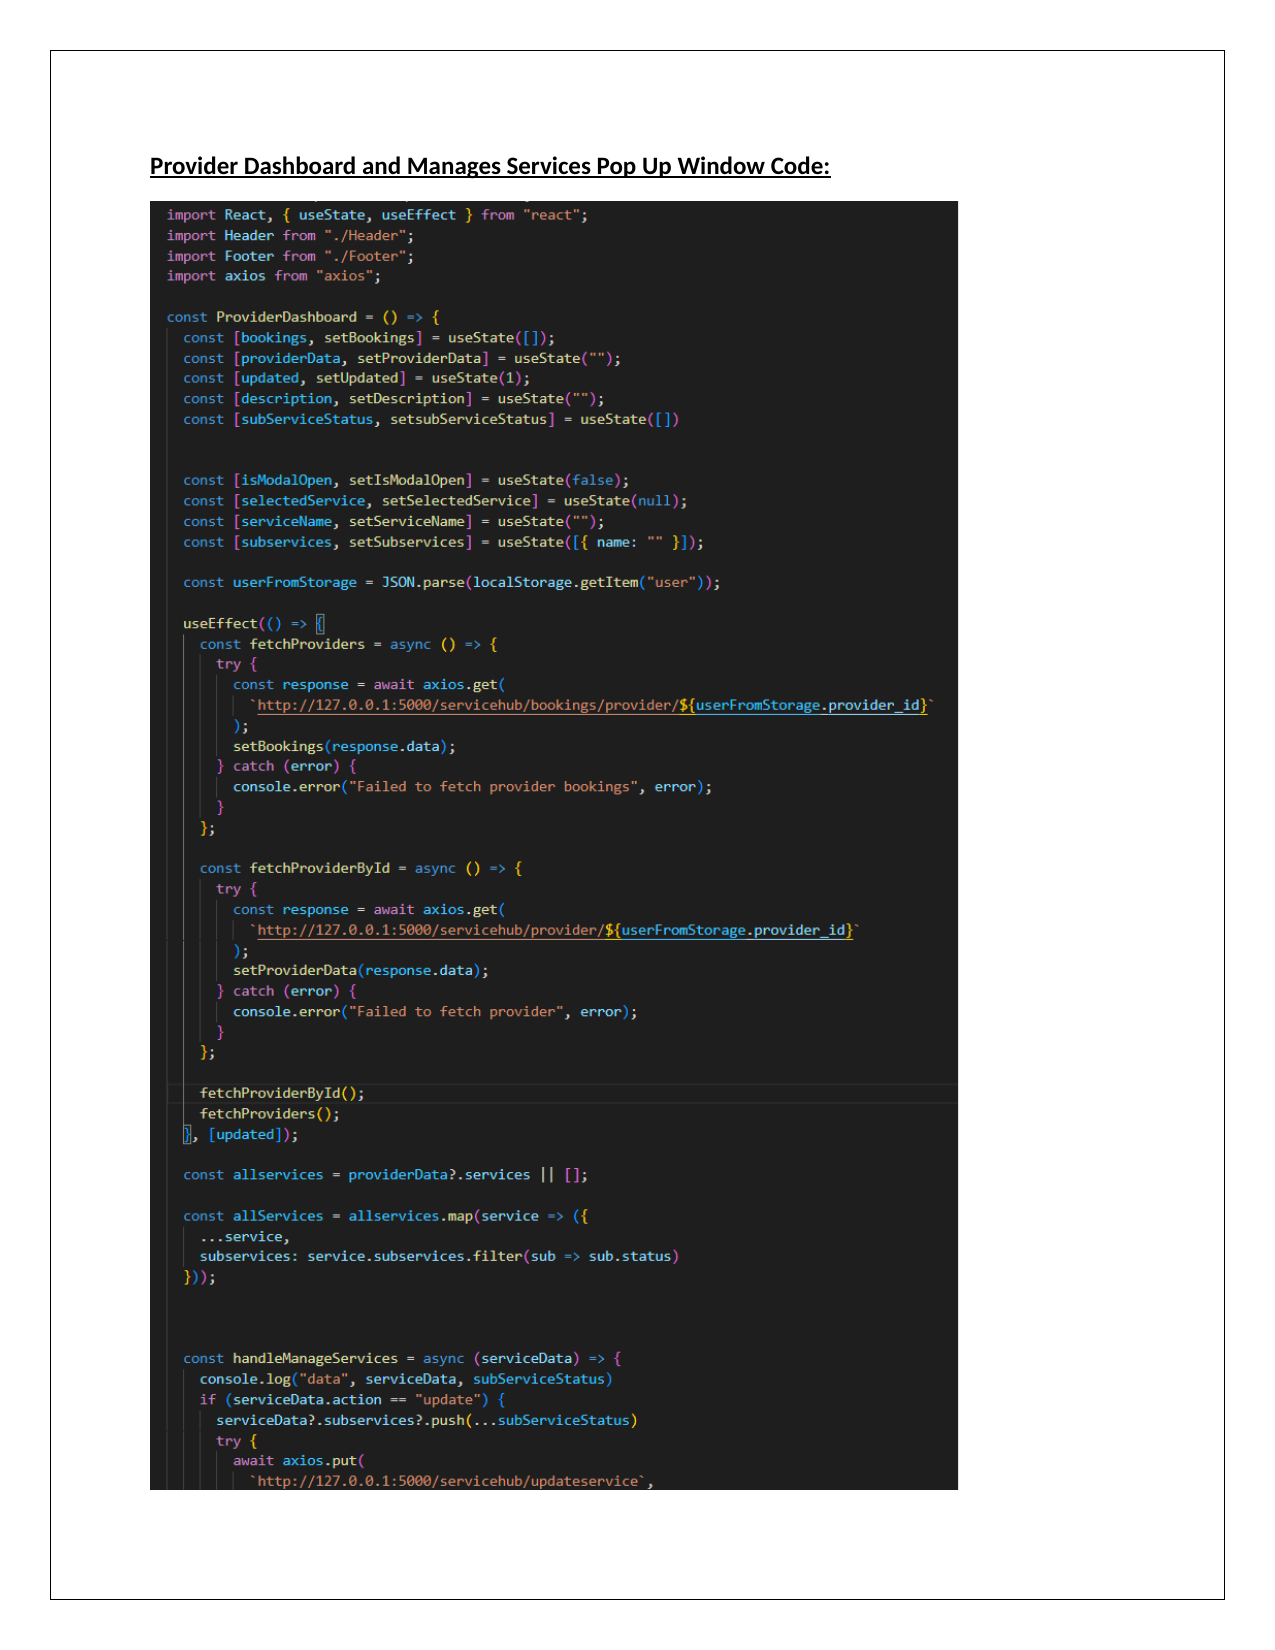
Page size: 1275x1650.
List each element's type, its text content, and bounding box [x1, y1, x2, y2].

text Provider Dashboard and Manages Services Pop Up Window Code: [150, 150, 1125, 181]
picture [150, 201, 959, 1490]
